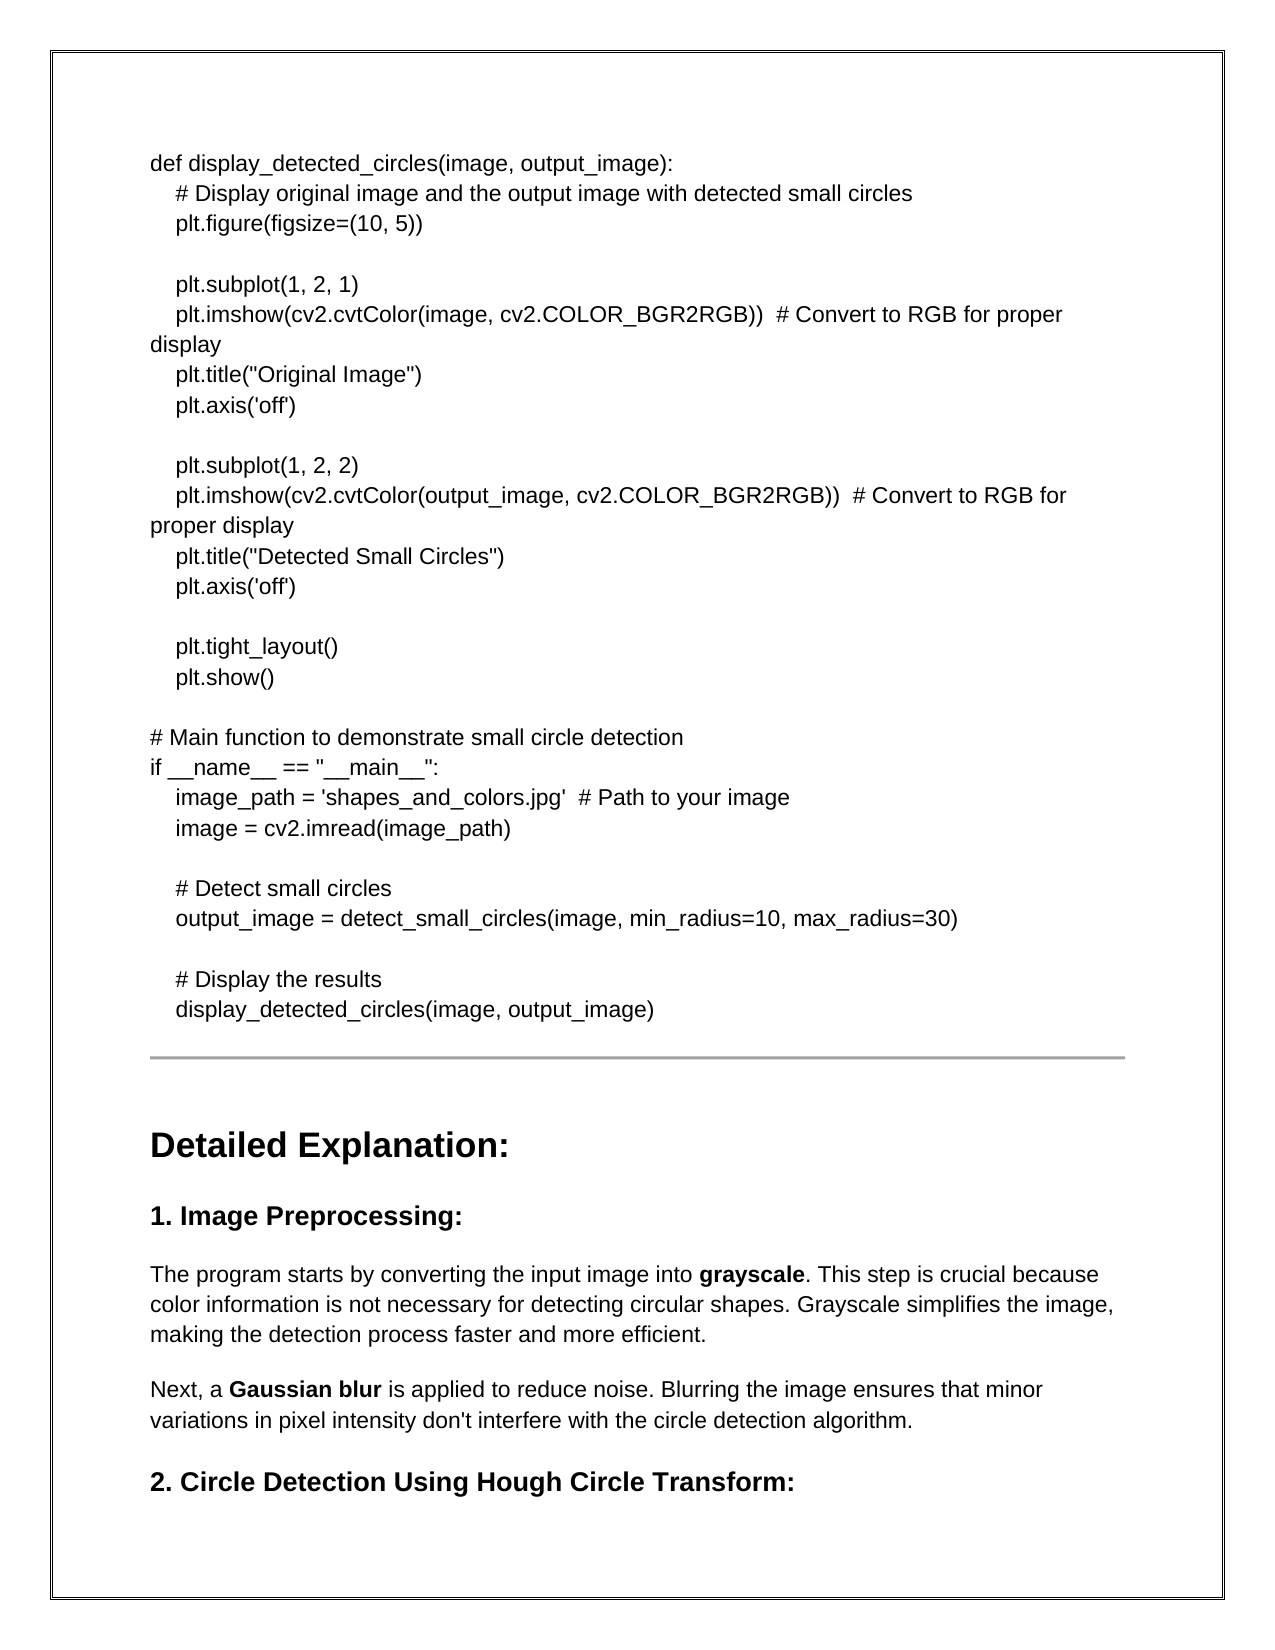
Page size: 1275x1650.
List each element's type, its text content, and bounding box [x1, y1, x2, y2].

text plt.subplot(1, 2, 1) [150, 271, 1125, 297]
text plt.title("Original Image") [150, 361, 1125, 388]
text plt.figure(figsize=(10, 5)) [150, 210, 1125, 237]
text # Main function to demonstrate small circle detection [150, 724, 1125, 750]
subtitle 2. Circle Detection Using Hough Circle Transform: [150, 1466, 1125, 1497]
subtitle Detailed Explanation: [150, 1124, 1125, 1165]
text output_image = detect_small_circles(image, min_radius=10, max_radius=30) [150, 905, 1125, 932]
text if __name__ == "__main__": [150, 754, 1125, 781]
text image_path = 'shapes_and_colors.jpg' # Path to your image [150, 784, 1125, 811]
text # Display the results [150, 966, 1125, 992]
text def display_detected_circles(image, output_image): [150, 150, 1125, 176]
text plt.title("Detected Small Circles") [150, 543, 1125, 569]
text The program starts by converting the input image into grayscale. This step is crucial because color information is not necessary for detecting circular shapes. Grayscale simplifies the image, making the detection process faster and more efficient. [150, 1261, 1125, 1348]
text plt.imshow(cv2.cvtColor(output_image, cv2.COLOR_BGR2RGB)) # Convert to RGB for proper display [150, 482, 1125, 539]
text Next, a Gaussian blur is applied to reduce noise. Blurring the image ensures that minor variations in pixel intensity don't interfere with the circle detection algorithm. [150, 1376, 1125, 1433]
text plt.axis('off') [150, 573, 1125, 599]
text plt.imshow(cv2.cvtColor(image, cv2.COLOR_BGR2RGB)) # Convert to RGB for proper display [150, 301, 1125, 358]
text image = cv2.imread(image_path) [150, 814, 1125, 841]
text plt.tight_layout() [150, 633, 1125, 660]
text # Display original image and the output image with detected small circles [150, 180, 1125, 207]
text plt.show() [150, 663, 1125, 690]
text plt.axis('off') [150, 392, 1125, 418]
text display_detected_circles(image, output_image) [150, 996, 1125, 1022]
subtitle 1. Image Preprocessing: [150, 1200, 1125, 1231]
text plt.subplot(1, 2, 2) [150, 452, 1125, 478]
text # Detect small circles [150, 875, 1125, 901]
